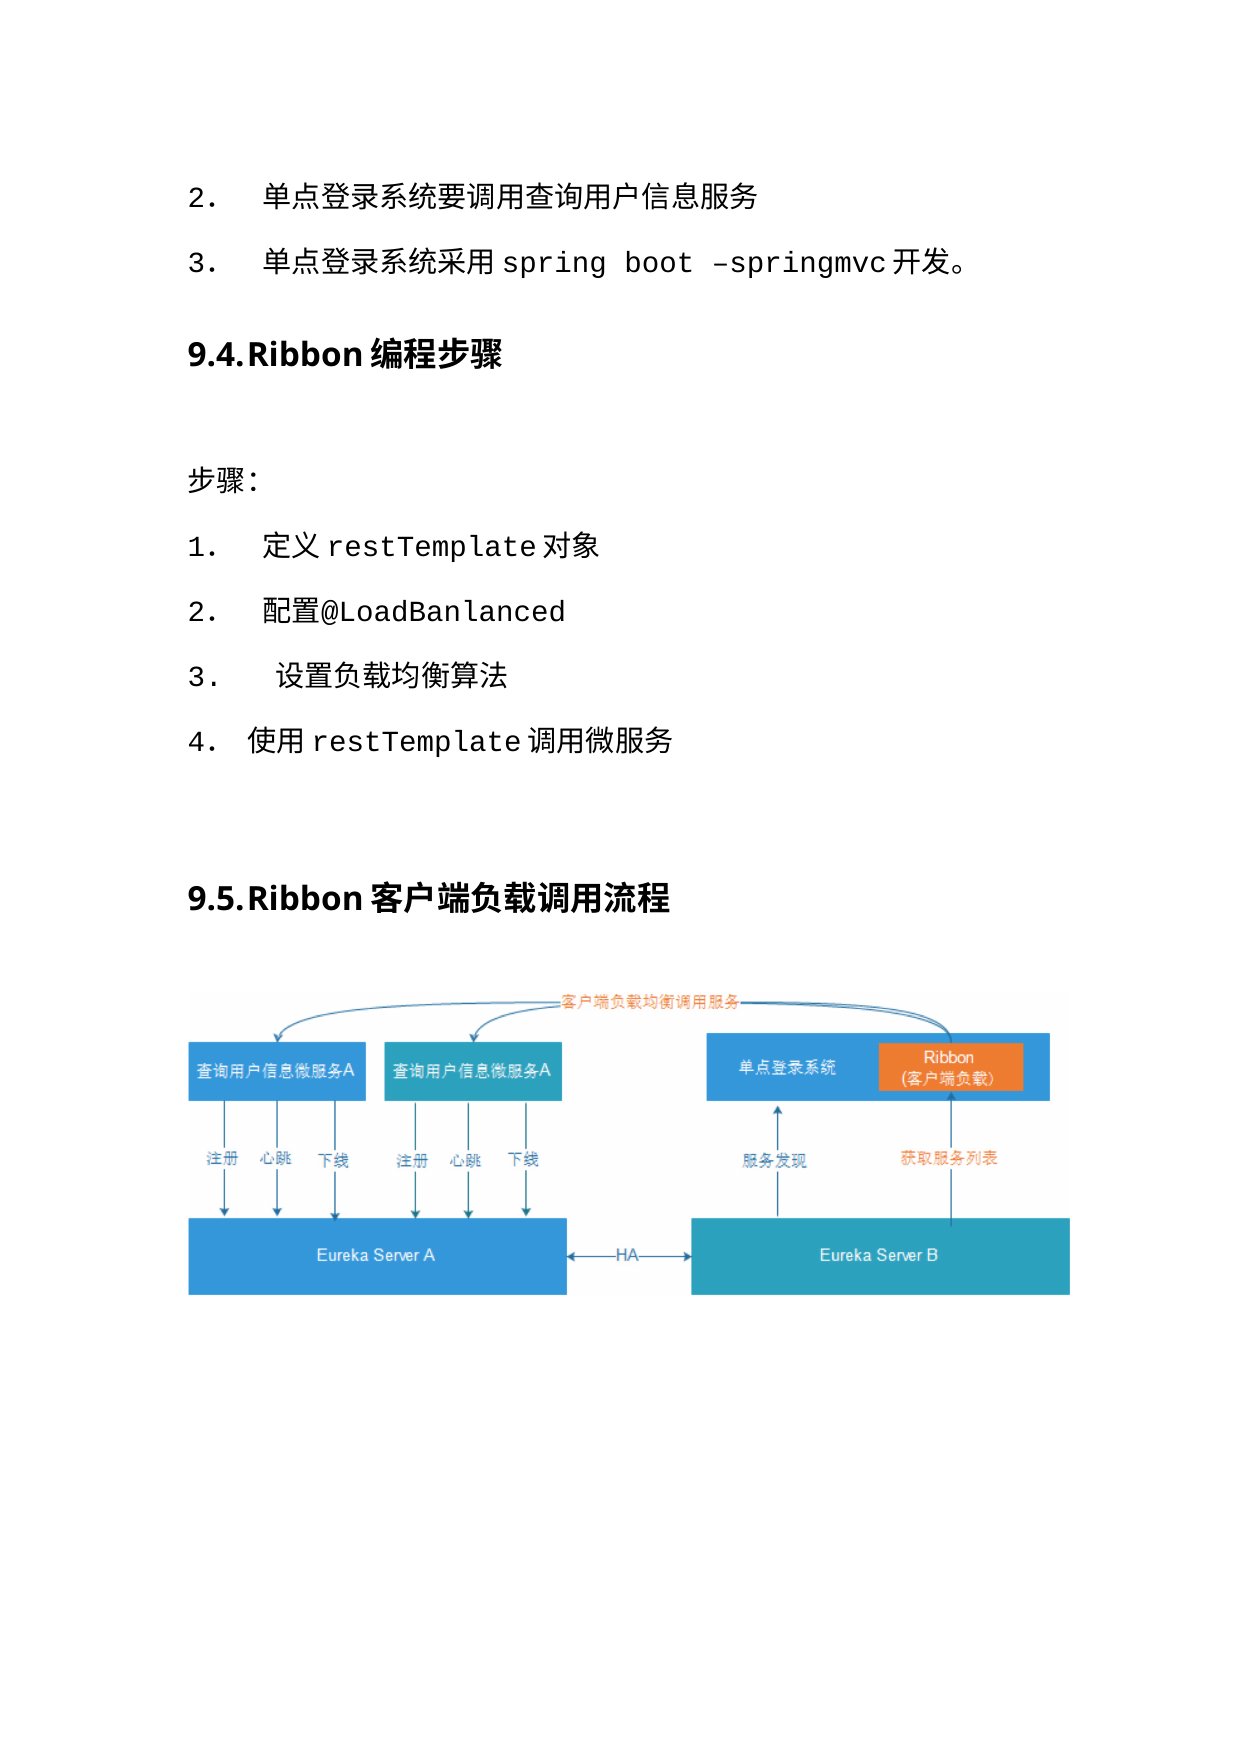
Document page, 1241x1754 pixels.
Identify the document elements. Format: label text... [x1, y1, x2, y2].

text 步骤： [187, 446, 1053, 511]
list 单点登录系统要调用查询用户信息服务 [187, 162, 1053, 227]
list 定义restTemplate对象 [187, 511, 1053, 576]
list 配置@LoadBanlanced [187, 576, 1053, 641]
list 单点登录系统采用spring boot –springmvc开发。 [187, 227, 1053, 292]
subtitle Ribbon客户端负载调用流程 [187, 863, 1053, 928]
text 4． 使用restTemplate调用微服务 [187, 706, 1053, 771]
picture [187, 991, 1071, 1296]
subtitle Ribbon编程步骤 [187, 319, 1053, 384]
text 3. 设置负载均衡算法 [187, 641, 1053, 706]
